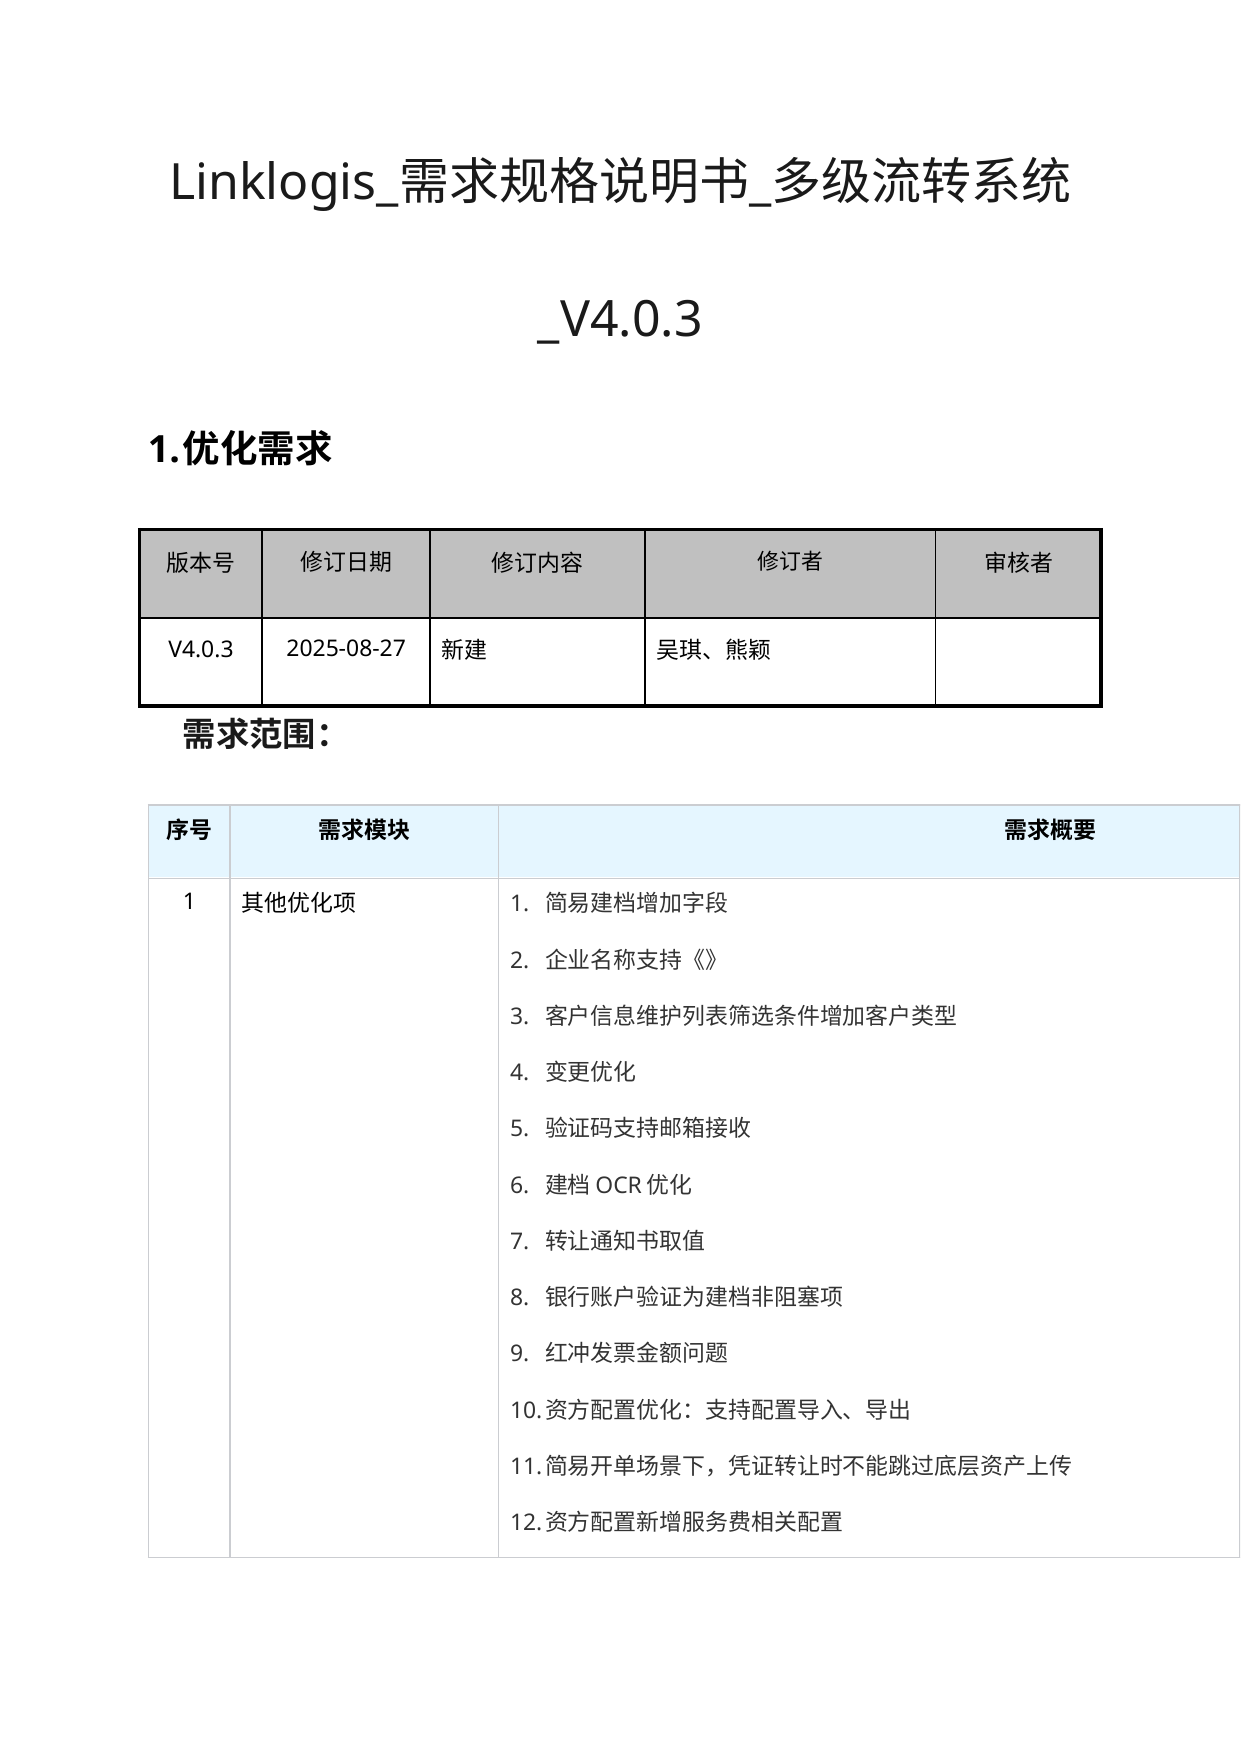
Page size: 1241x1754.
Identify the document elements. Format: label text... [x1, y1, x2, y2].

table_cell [499, 879, 1239, 1557]
table_cell 1 [149, 879, 229, 1557]
table_cell 新建 [431, 619, 644, 704]
table_cell 2025-08-27 [263, 619, 429, 704]
table_header 需求模块 [231, 806, 498, 877]
table_cell V4.0.3 [141, 619, 261, 704]
title Linklogis_需求规格说明书_多级流转系统_V4.0.3 [148, 142, 1093, 351]
table_cell [936, 619, 1099, 704]
subtitle 需求范围： [183, 708, 1093, 756]
table_cell 其他优化项 [231, 879, 498, 1557]
table_header 修订者 [646, 531, 935, 617]
table_cell 吴琪、熊颖 [646, 619, 935, 704]
table_header 需求概要 [499, 806, 1239, 877]
table_header 版本号 [141, 531, 261, 617]
table_header 修订内容 [431, 531, 644, 617]
subtitle 优化需求 [148, 419, 1093, 473]
table_header 审核者 [936, 531, 1099, 617]
table_header 序号 [149, 806, 229, 877]
table_header 修订日期 [263, 531, 429, 617]
